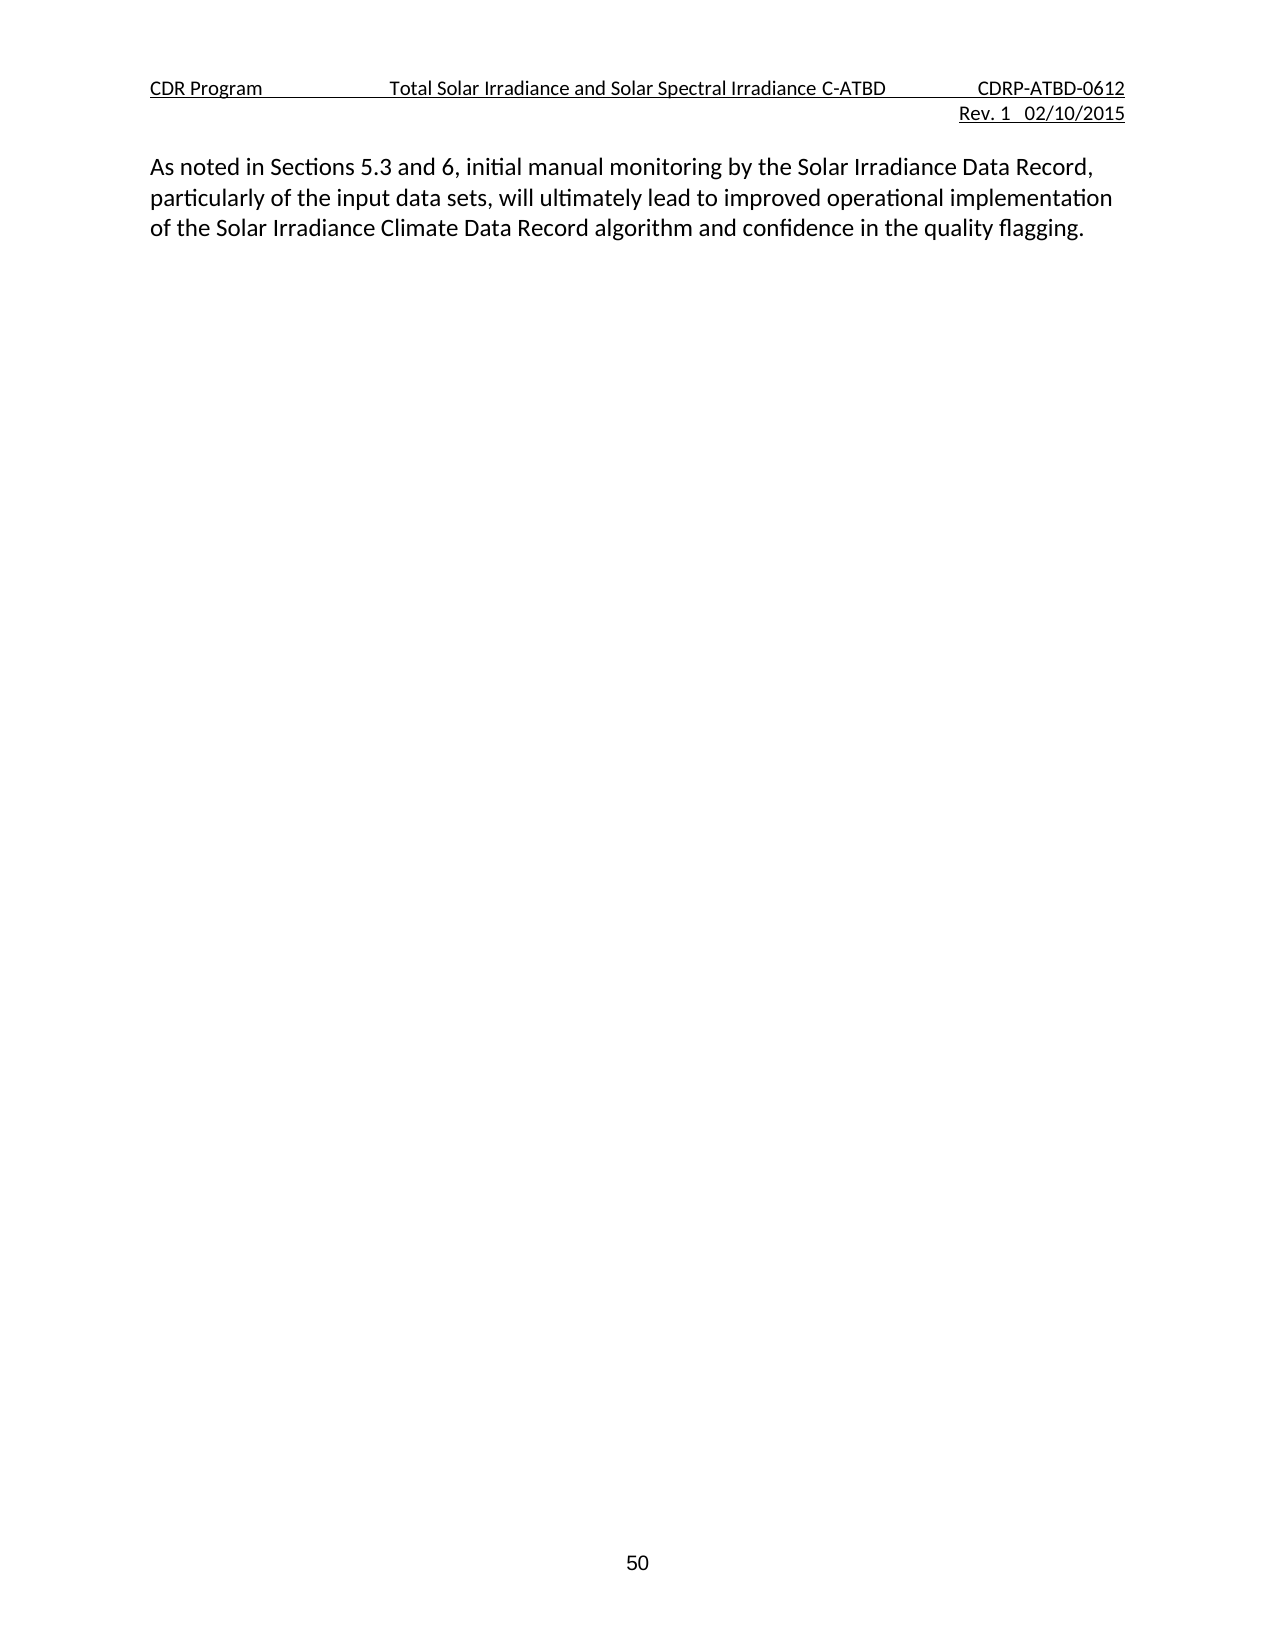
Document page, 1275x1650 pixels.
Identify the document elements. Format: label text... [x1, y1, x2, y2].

text As noted in Sections 5.3 and 6, initial manual monitoring by the Solar Irradiance Data Record, particularly of the input data sets, will ultimately lead to improved operational implementation of the Solar Irradiance Climate Data Record algorithm and confidence in the quality flagging. [150, 151, 1125, 243]
